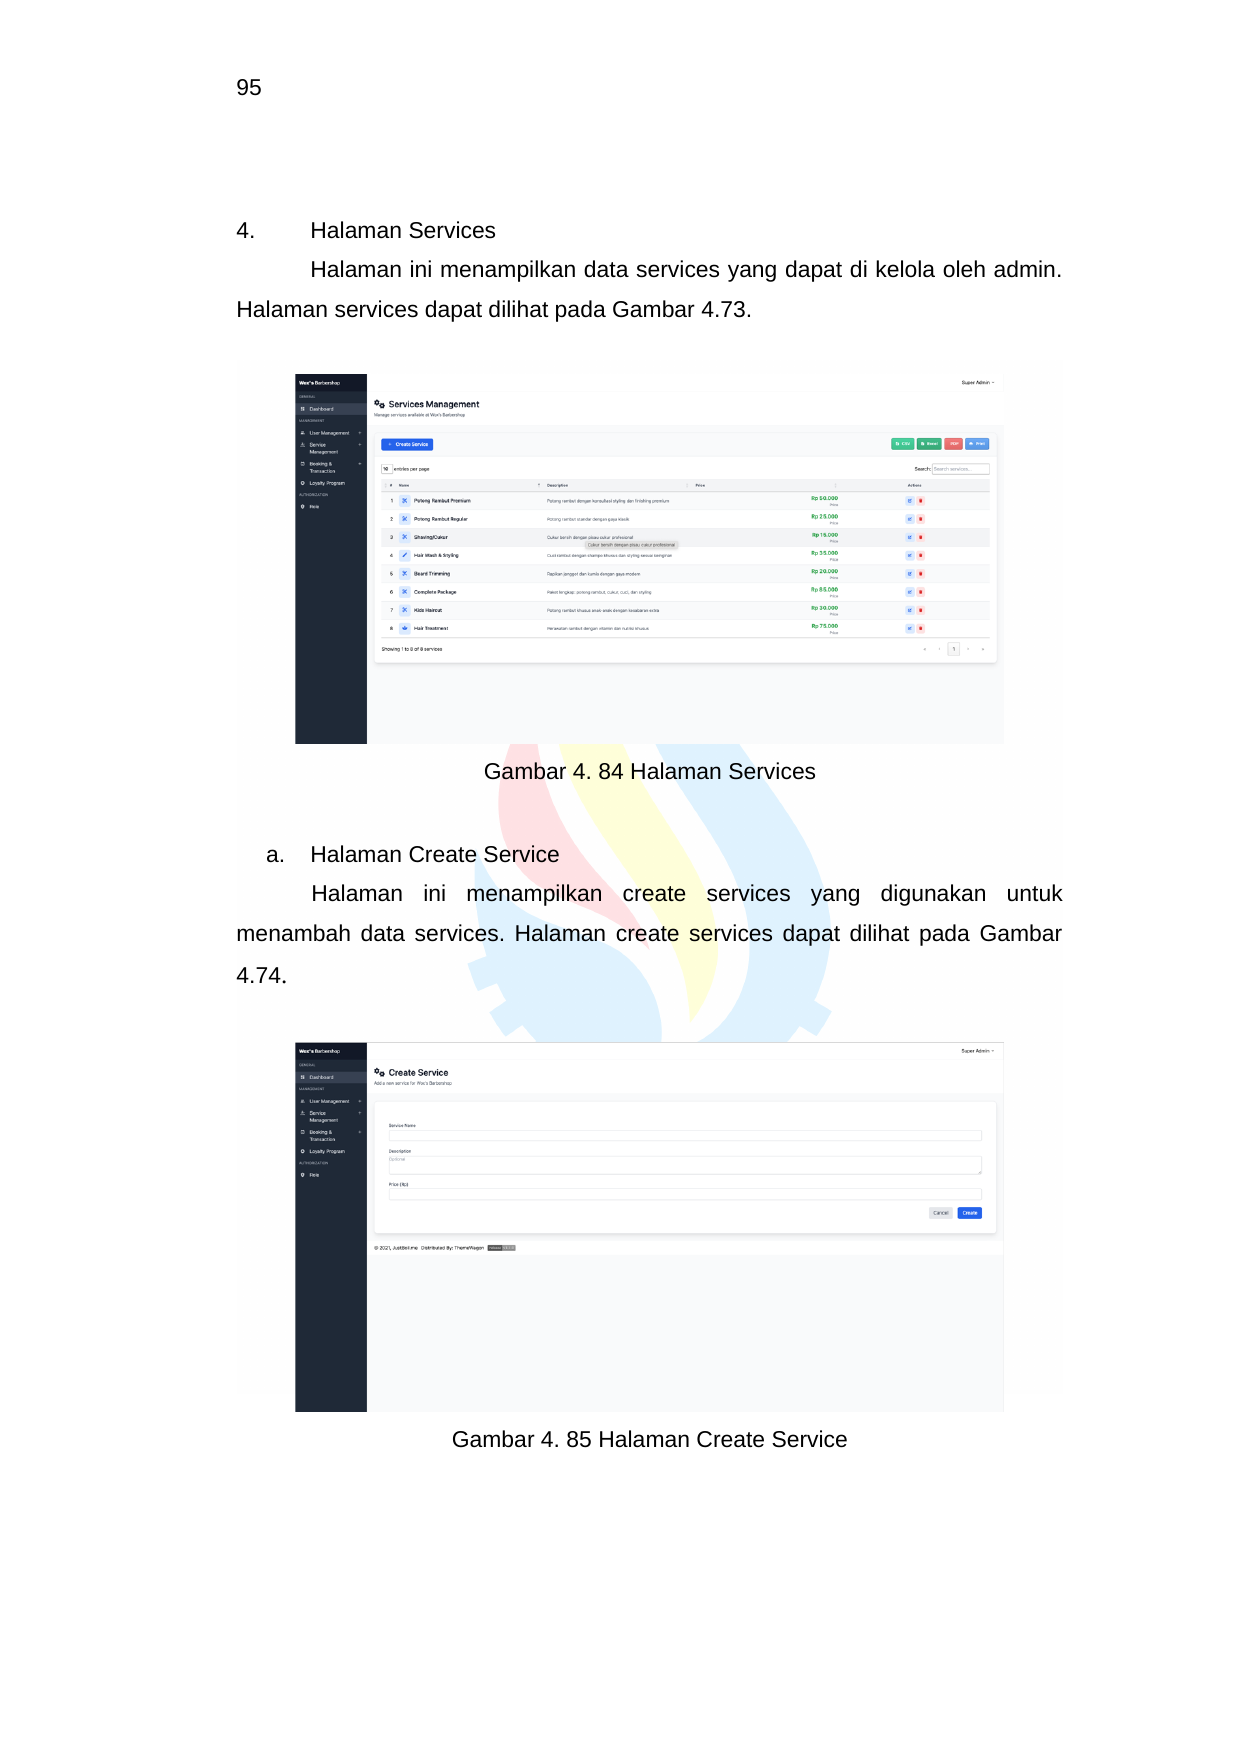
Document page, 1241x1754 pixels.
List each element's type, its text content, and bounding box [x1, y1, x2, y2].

picture [295, 374, 1004, 744]
text Halaman ini menampilkan create services yang digunakan untuk menambah data services. Halaman create services dapat dilihat pada Gambar 4.74. [236, 880, 1063, 989]
list Halaman Create Service [266, 841, 1063, 867]
picture [295, 1042, 1004, 1412]
text Gambar 4. 84 Halaman Services [236, 758, 1063, 784]
text Gambar 4. 85 Halaman Create Service [236, 1426, 1063, 1453]
text Halaman ini menampilkan data services yang dapat di kelola oleh admin. Halaman services dapat dilihat pada Gambar 4.73. [236, 256, 1063, 322]
list Halaman Services [236, 217, 1063, 243]
